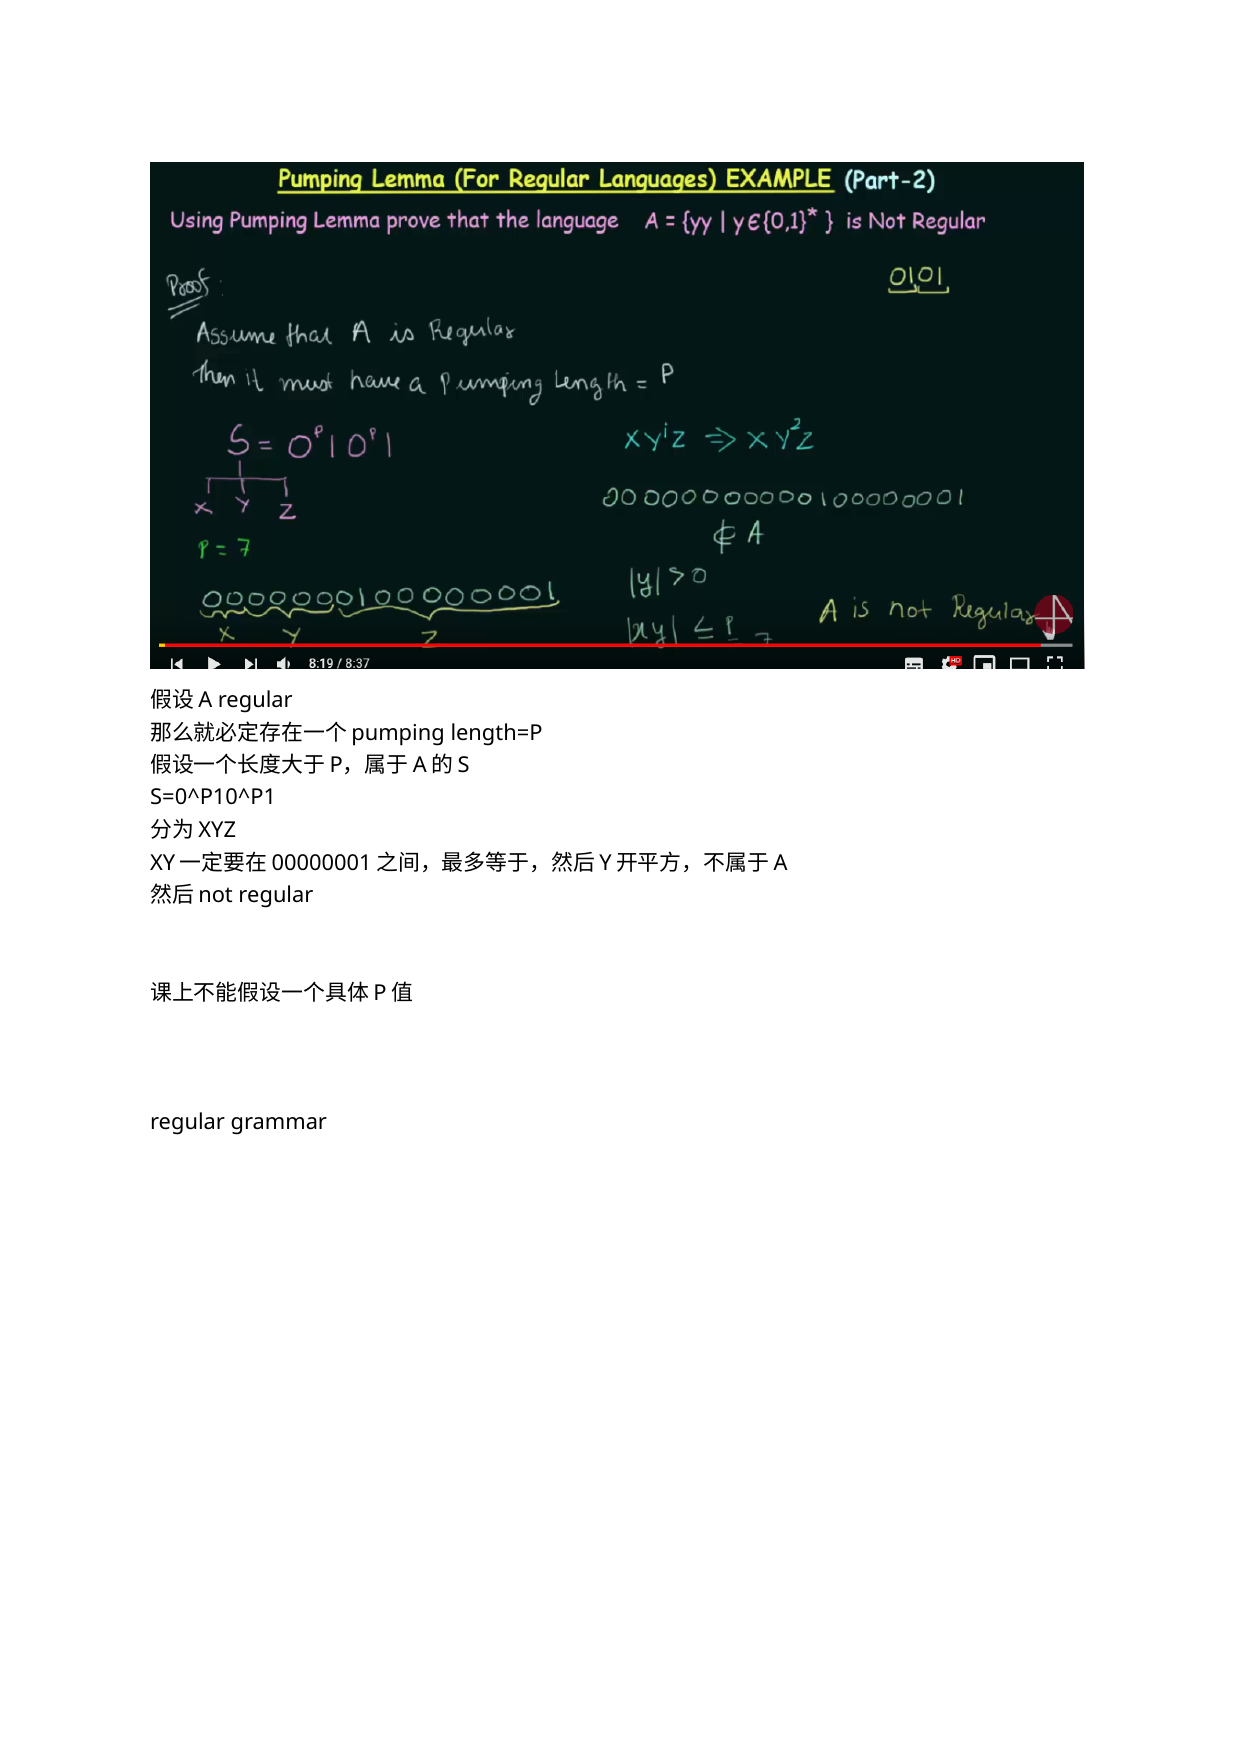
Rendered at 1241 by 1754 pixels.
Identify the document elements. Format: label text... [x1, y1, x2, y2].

text XY一定要在00000001之间，最多等于，然后Y开平方，不属于A [150, 844, 1090, 877]
text S=0^P10^P1 [150, 779, 1090, 812]
picture [150, 162, 1091, 669]
text 假设A regular [150, 682, 1090, 714]
text regular grammar [150, 1104, 1090, 1137]
text 分为XYZ [150, 812, 1090, 844]
text 课上不能假设一个具体P值 [150, 974, 1090, 1007]
text 假设一个长度大于P，属于A的S [150, 747, 1090, 779]
text 然后not regular [150, 877, 1090, 909]
text 那么就必定存在一个pumping length=P [150, 714, 1090, 747]
